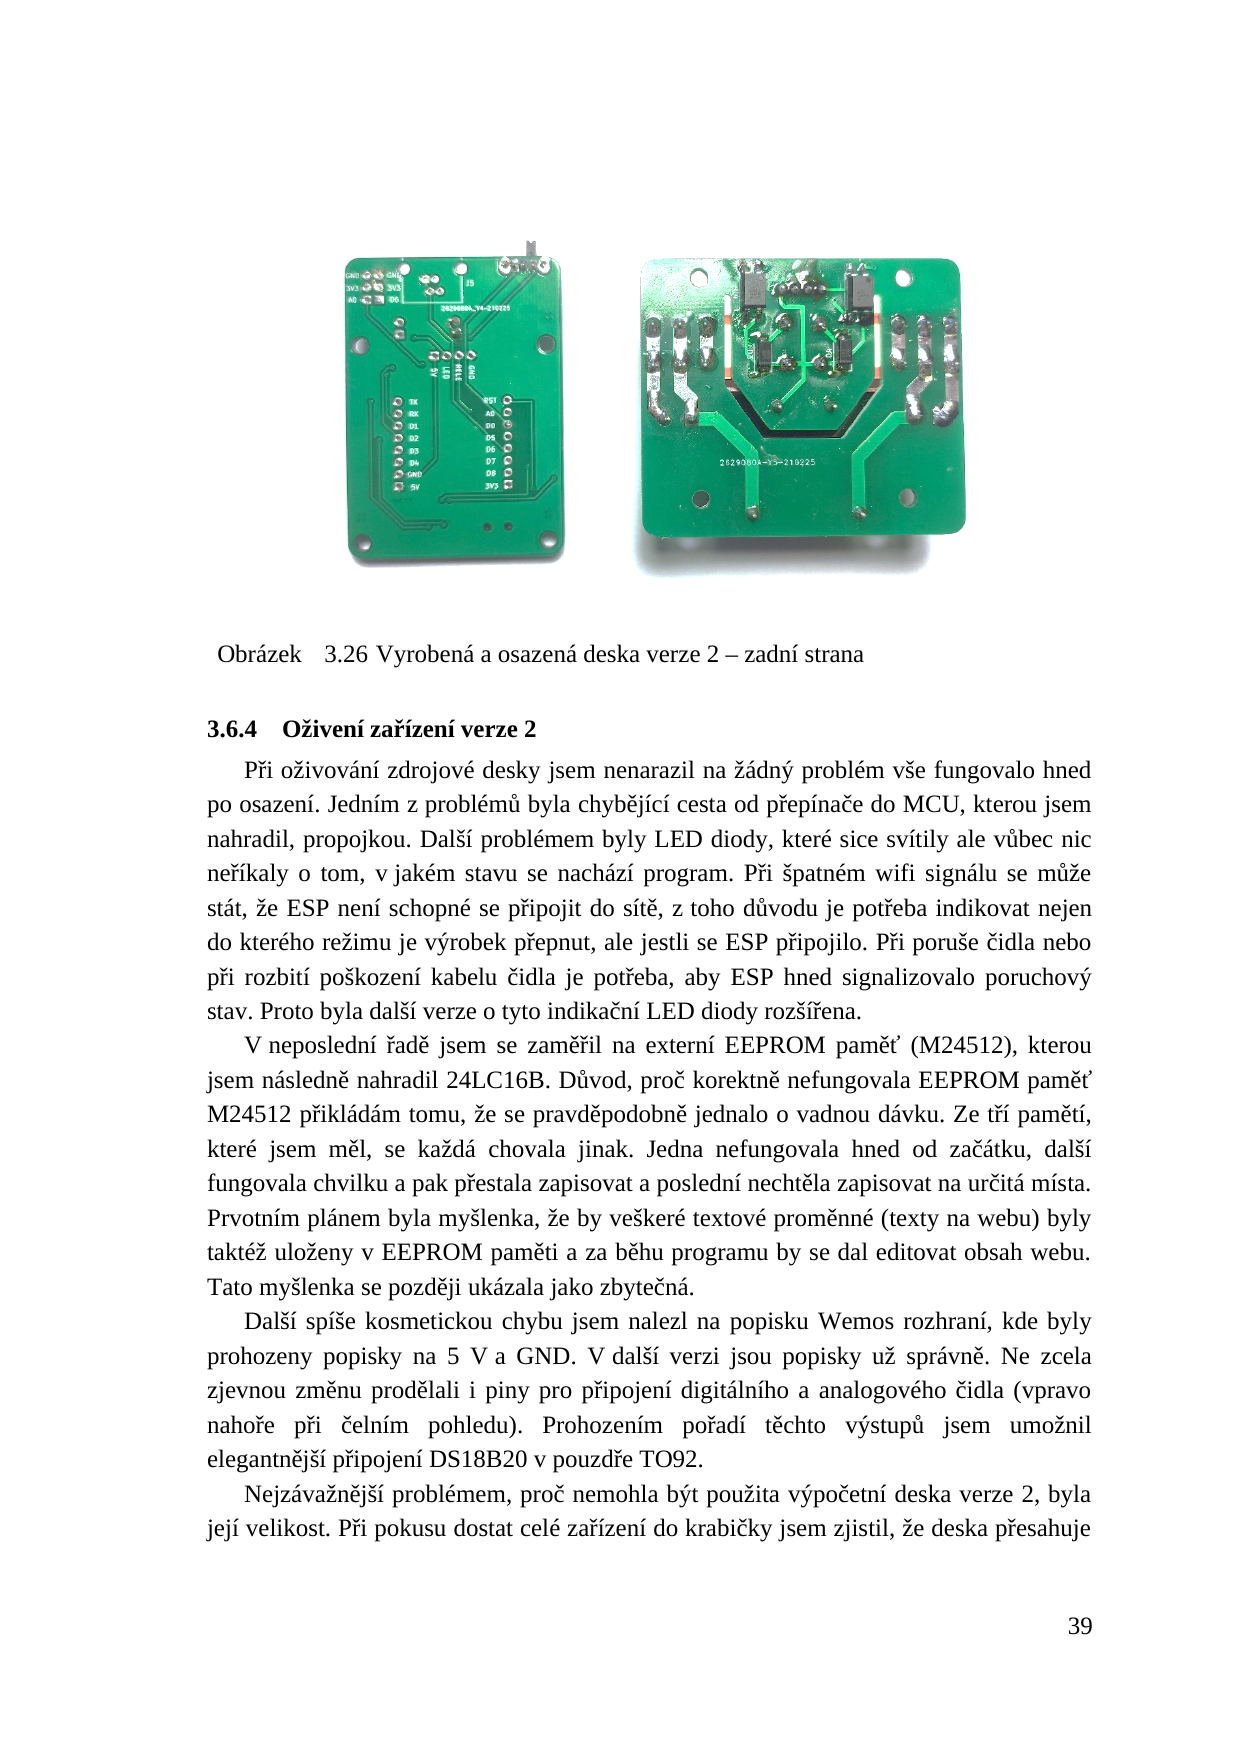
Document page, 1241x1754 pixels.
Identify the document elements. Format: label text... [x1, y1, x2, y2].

text Další spíše kosmetickou chybu jsem nalezl na popisku Wemos rozhraní, kde byly prohozeny popisky na 5 V a GND. V další verzi jsou popisky už správně. Ne zcela zjevnou změnu prodělali i piny pro připojení digitálního a analogového čidla (vpravo nahoře při čelním pohledu). Prohozením pořadí těchto výstupů jsem umožnil elegantnější připojení DS18B20 v pouzdře TO92. [207, 1306, 1092, 1473]
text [207, 1479, 1092, 1542]
subtitle Oživení zařízení verze 2 [207, 714, 1092, 743]
table_cell Obrázek [207, 627, 313, 689]
text Při oživování zdrojové desky jsem nenarazil na žádný problém vše fungovalo hned po osazení. Jedním z problémů byla chybějící cesta od přepínače do MCU, kterou jsem nahradil, propojkou. Další problémem byly LED diody, které sice svítily ale vůbec nic neříkaly o tom, v jakém stavu se nachází program. Při špatném wifi signálu se může stát, že ESP není schopné se připojit do sítě, z toho důvodu je potřeba indikovat nejen do kterého režimu je výrobek přepnut, ale jestli se ESP připojilo. Při poruše čidla nebo při rozbití poškození kabelu čidla je potřeba, aby ESP hned signalizovalo poruchový stav. Proto byla další verze o tyto indikační LED diody rozšířena. [207, 755, 1092, 1025]
picture [247, 189, 1051, 606]
table_header [207, 177, 1092, 627]
text V neposlední řadě jsem se zaměřil na externí EEPROM paměť (M24512), kterou jsem následně nahradil 24LC16B. Důvod, proč korektně nefungovala EEPROM paměť M24512 přikládám tomu, že se pravděpodobně jednalo o vadnou dávku. Ze tří pamětí, které jsem měl, se každá chovala jinak. Jedna nefungovala hned od začátku, další fungovala chvilku a pak přestala zapisovat a poslední nechtěla zapisovat na určitá místa. Prvotním plánem byla myšlenka, že by veškeré textové proměnné (texty na webu) byly taktéž uloženy v EEPROM paměti a za běhu programu by se dal editovat obsah webu. Tato myšlenka se později ukázala jako zbytečná. [207, 1031, 1092, 1301]
